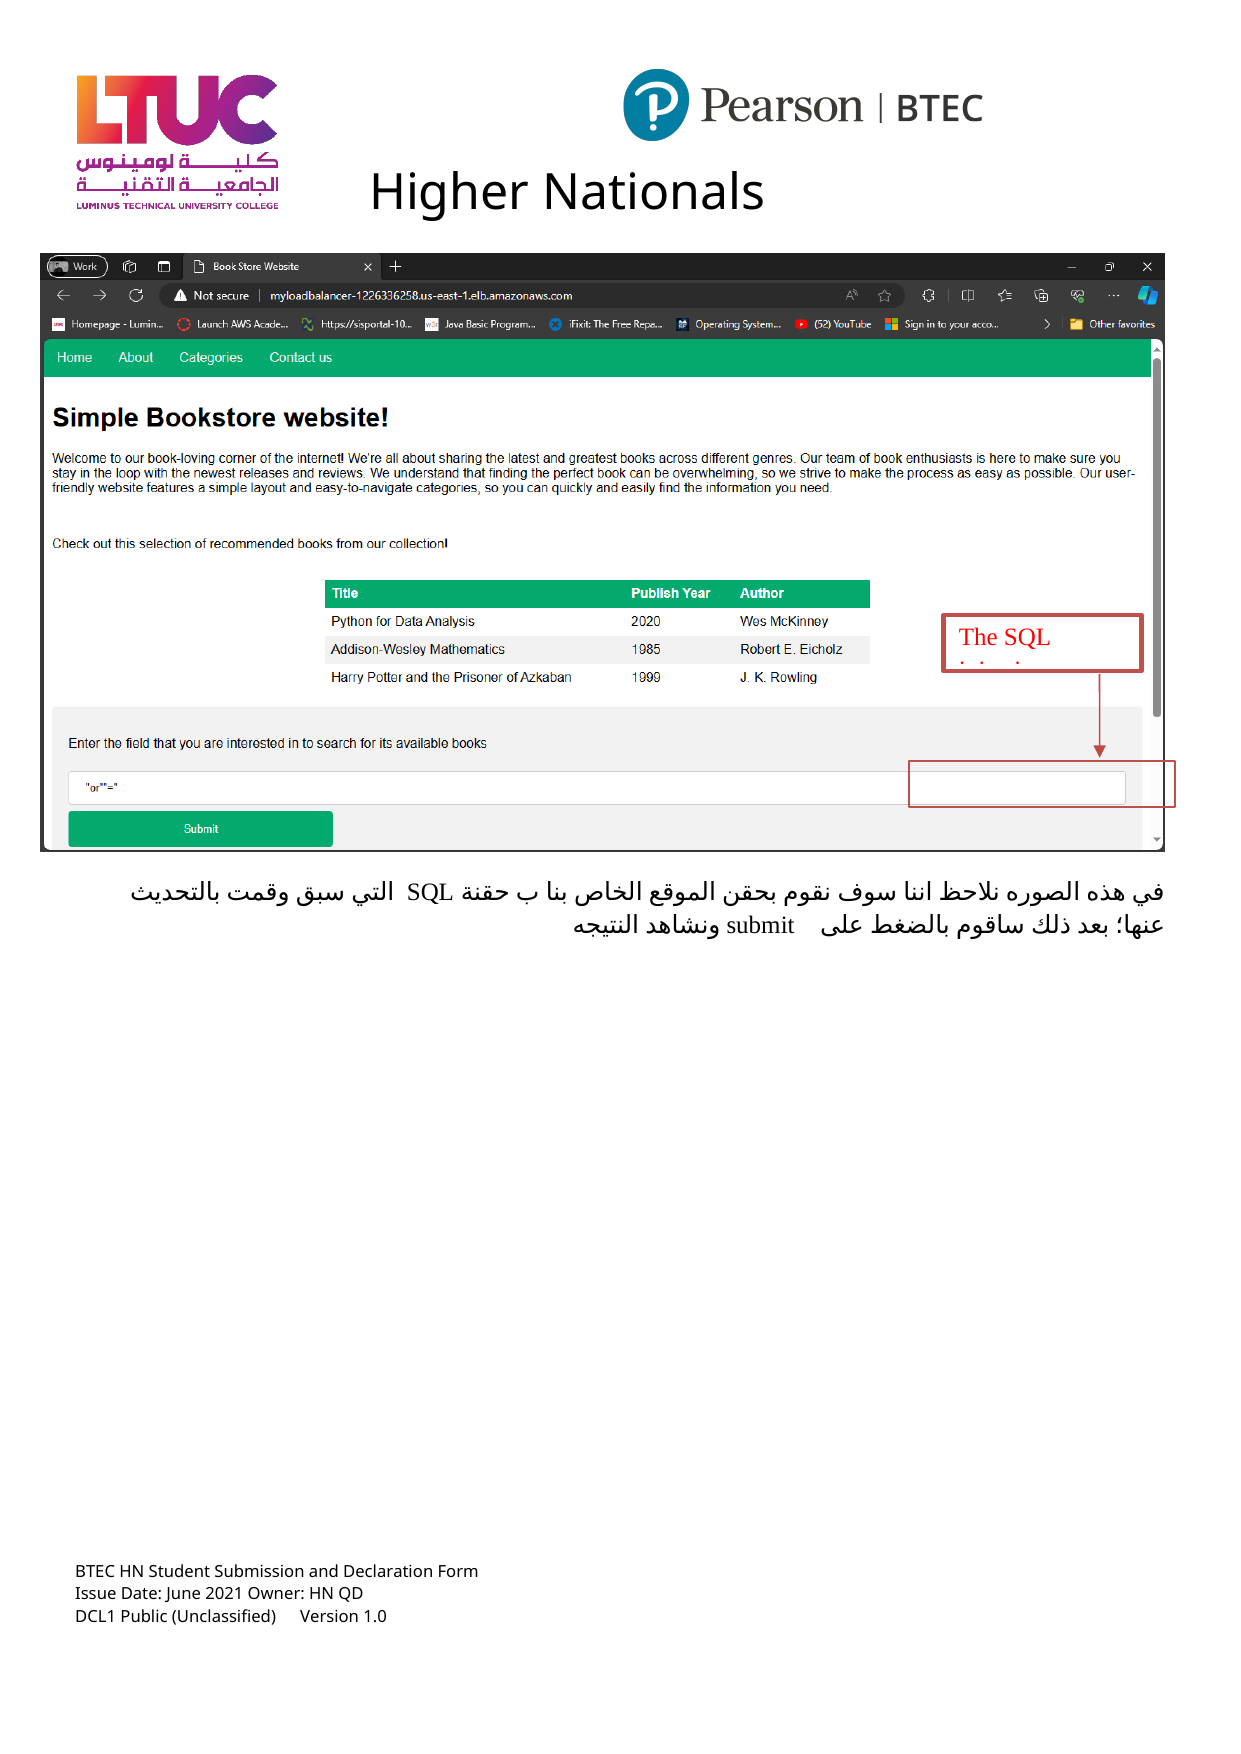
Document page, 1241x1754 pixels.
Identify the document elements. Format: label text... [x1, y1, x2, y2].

picture [615, 61, 994, 146]
picture [75, 73, 279, 210]
text في هذه الصوره نلاحظ اننا سوف نقوم بحقن الموقع الخاص بنا ب حقنة SQL التي سبق وقمت بالتحديث عنها؛ بعد ذلك ساقوم بالضغط على submit ونشاهد النتيجه [75, 877, 1165, 939]
picture [910, 762, 1165, 806]
picture [40, 253, 1165, 852]
